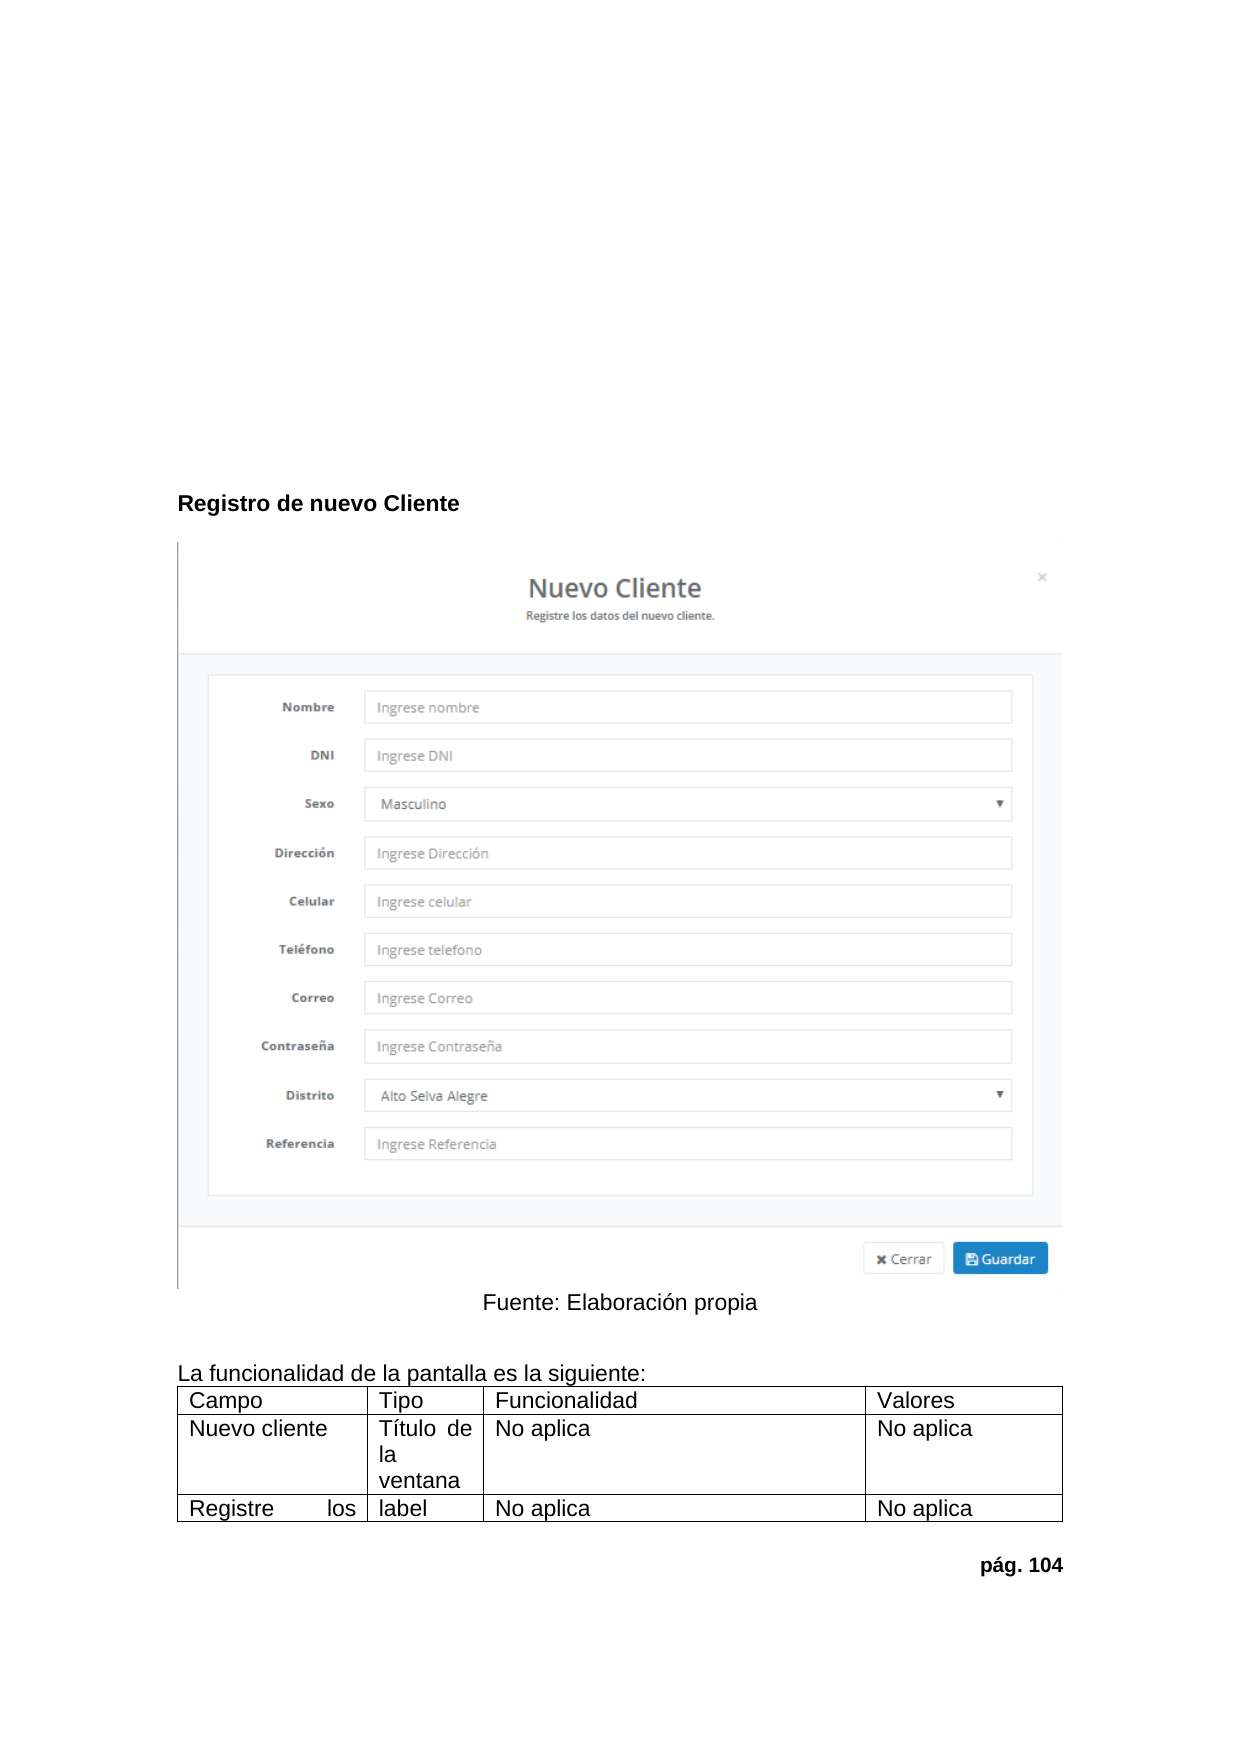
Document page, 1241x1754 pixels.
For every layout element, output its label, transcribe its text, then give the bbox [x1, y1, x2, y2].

table_header Valores [866, 1387, 1062, 1413]
table_cell Título de la ventana [368, 1415, 483, 1493]
text Registro de nuevo Cliente [177, 490, 1063, 517]
table_cell No aplica [866, 1415, 1062, 1493]
picture [177, 542, 1063, 1289]
table_header Campo [178, 1387, 367, 1413]
table_header Tipo [368, 1387, 483, 1413]
table_cell No aplica [484, 1495, 865, 1521]
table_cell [178, 1495, 367, 1521]
table_cell label [368, 1495, 483, 1521]
table_cell Nuevo cliente [178, 1415, 367, 1493]
text La funcionalidad de la pantalla es la siguiente: [177, 1360, 1063, 1386]
text Fuente: Elaboración propia [177, 1289, 1063, 1315]
table_header Funcionalidad [484, 1387, 865, 1413]
table_cell No aplica [866, 1495, 1062, 1521]
table_cell No aplica [484, 1415, 865, 1493]
